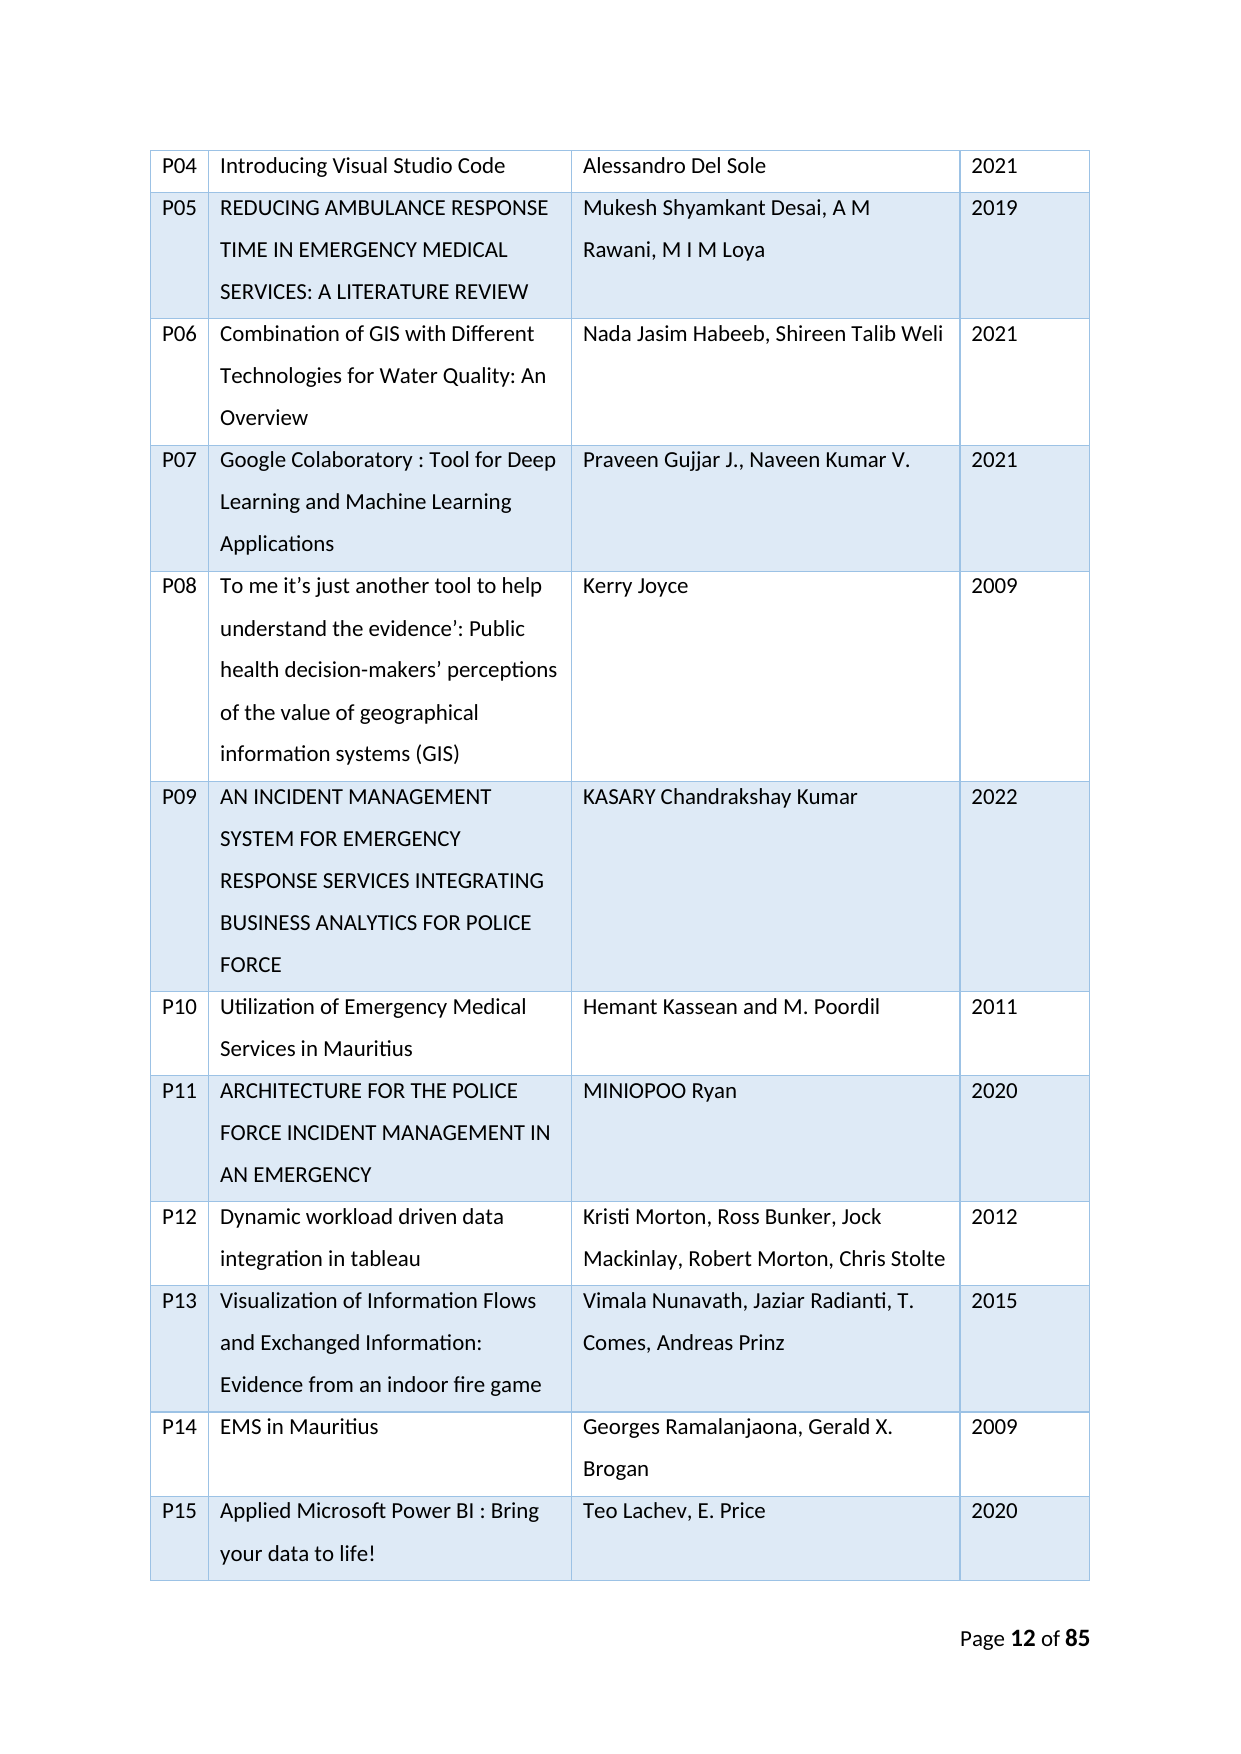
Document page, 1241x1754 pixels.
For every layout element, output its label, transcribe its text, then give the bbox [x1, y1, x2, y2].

table_cell P06 [151, 319, 208, 444]
table_cell Teo Lachev, E. Price [572, 1497, 959, 1580]
table_cell Vimala Nunavath, Jaziar Radianti, T. Comes, Andreas Prinz [572, 1286, 959, 1411]
table_cell 2015 [961, 1286, 1089, 1411]
table_cell Georges Ramalanjaona, Gerald X. Brogan [572, 1413, 959, 1496]
table_cell EMS in Mauritius [209, 1413, 571, 1496]
table_cell P15 [151, 1497, 208, 1580]
table_cell P14 [151, 1413, 208, 1496]
table_cell Kerry Joyce [572, 572, 959, 781]
table_cell P04 [151, 151, 208, 192]
table_cell ARCHITECTURE FOR THE POLICE FORCE INCIDENT MANAGEMENT IN AN EMERGENCY [209, 1076, 571, 1201]
table_cell AN INCIDENT MANAGEMENT SYSTEM FOR EMERGENCY RESPONSE SERVICES INTEGRATING BUSINESS ANALYTICS FOR POLICE FORCE [209, 782, 571, 991]
table_cell KASARY Chandrakshay Kumar [572, 782, 959, 991]
table_cell P09 [151, 782, 208, 991]
table_cell 2022 [961, 782, 1089, 991]
table_cell 2021 [961, 319, 1089, 444]
table_cell Utilization of Emergency Medical Services in Mauritius [209, 992, 571, 1075]
table_cell Praveen Gujjar J., Naveen Kumar V. [572, 446, 959, 571]
table_cell 2009 [961, 572, 1089, 781]
table_cell Mukesh Shyamkant Desai, A M Rawani, M I M Loya [572, 193, 959, 318]
table_cell P12 [151, 1202, 208, 1285]
table_cell P08 [151, 572, 208, 781]
table_cell REDUCING AMBULANCE RESPONSE TIME IN EMERGENCY MEDICAL SERVICES: A LITERATURE REVIEW [209, 193, 571, 318]
table_cell 2012 [961, 1202, 1089, 1285]
table_cell Visualization of Information Flows and Exchanged Information: Evidence from an indoor fire game [209, 1286, 571, 1411]
table_cell 2009 [961, 1413, 1089, 1496]
table_cell Kristi Morton, Ross Bunker, Jock Mackinlay, Robert Morton, Chris Stolte [572, 1202, 959, 1285]
table_cell Alessandro Del Sole [572, 151, 959, 192]
table_cell P11 [151, 1076, 208, 1201]
table_cell P05 [151, 193, 208, 318]
table_cell 2020 [961, 1076, 1089, 1201]
table_cell 2019 [961, 193, 1089, 318]
table_cell Google Colaboratory : Tool for Deep Learning and Machine Learning Applications [209, 446, 571, 571]
table_cell Combination of GIS with Different Technologies for Water Quality: An Overview [209, 319, 571, 444]
table_cell 2011 [961, 992, 1089, 1075]
table_cell Nada Jasim Habeeb, Shireen Talib Weli [572, 319, 959, 444]
table_cell Dynamic workload driven data integration in tableau [209, 1202, 571, 1285]
table_cell P13 [151, 1286, 208, 1411]
table_cell 2021 [961, 446, 1089, 571]
table_cell To me it’s just another tool to help understand the evidence’: Public health decision-makers’ perceptions of the value of geographical information systems (GIS) [209, 572, 571, 781]
table_cell 2021 [961, 151, 1089, 192]
table_cell P07 [151, 446, 208, 571]
table_cell Applied Microsoft Power BI : Bring your data to life! [209, 1497, 571, 1580]
table_cell Hemant Kassean and M. Poordil [572, 992, 959, 1075]
table_cell MINIOPOO Ryan [572, 1076, 959, 1201]
table_cell Introducing Visual Studio Code [209, 151, 571, 192]
table_cell P10 [151, 992, 208, 1075]
table_cell 2020 [961, 1497, 1089, 1580]
